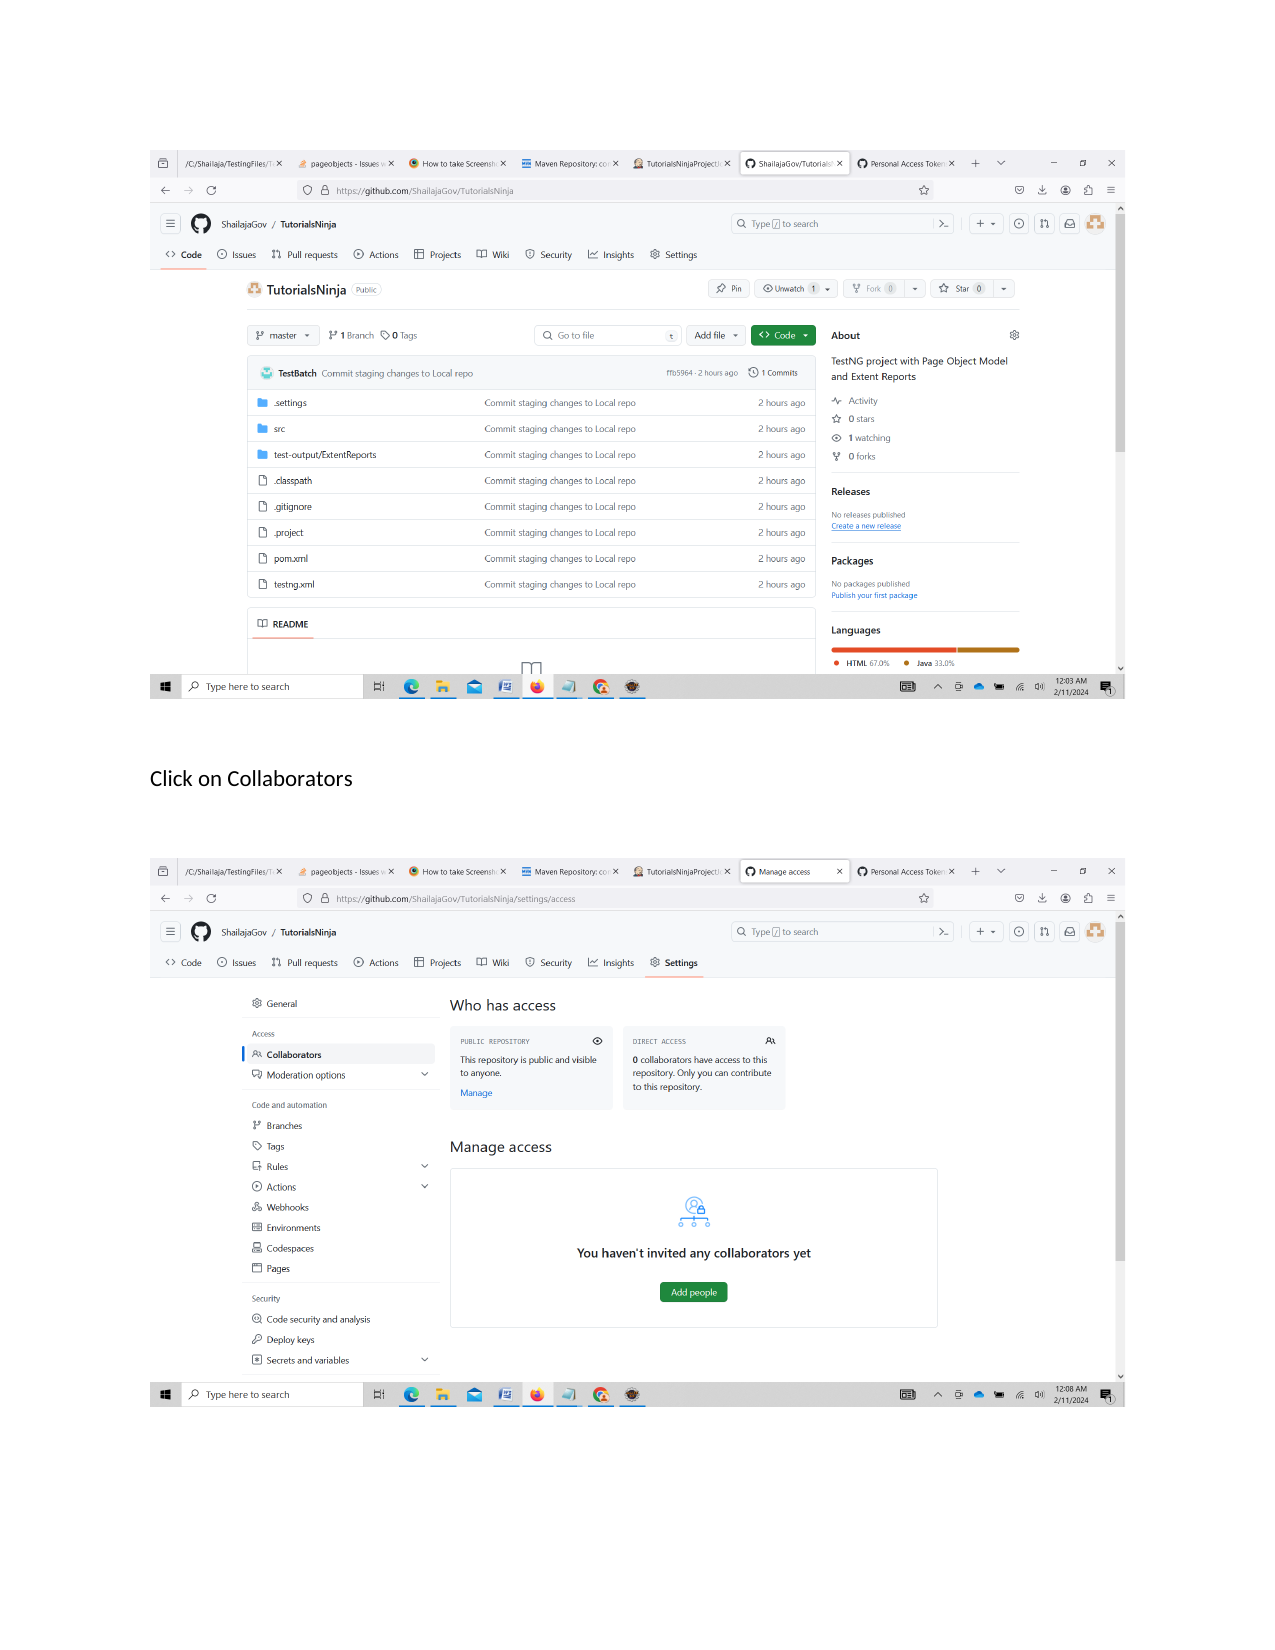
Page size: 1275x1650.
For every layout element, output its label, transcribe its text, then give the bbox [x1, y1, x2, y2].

picture [150, 858, 1125, 1407]
picture [150, 150, 1125, 699]
text Click on Collaborators [150, 764, 1125, 792]
